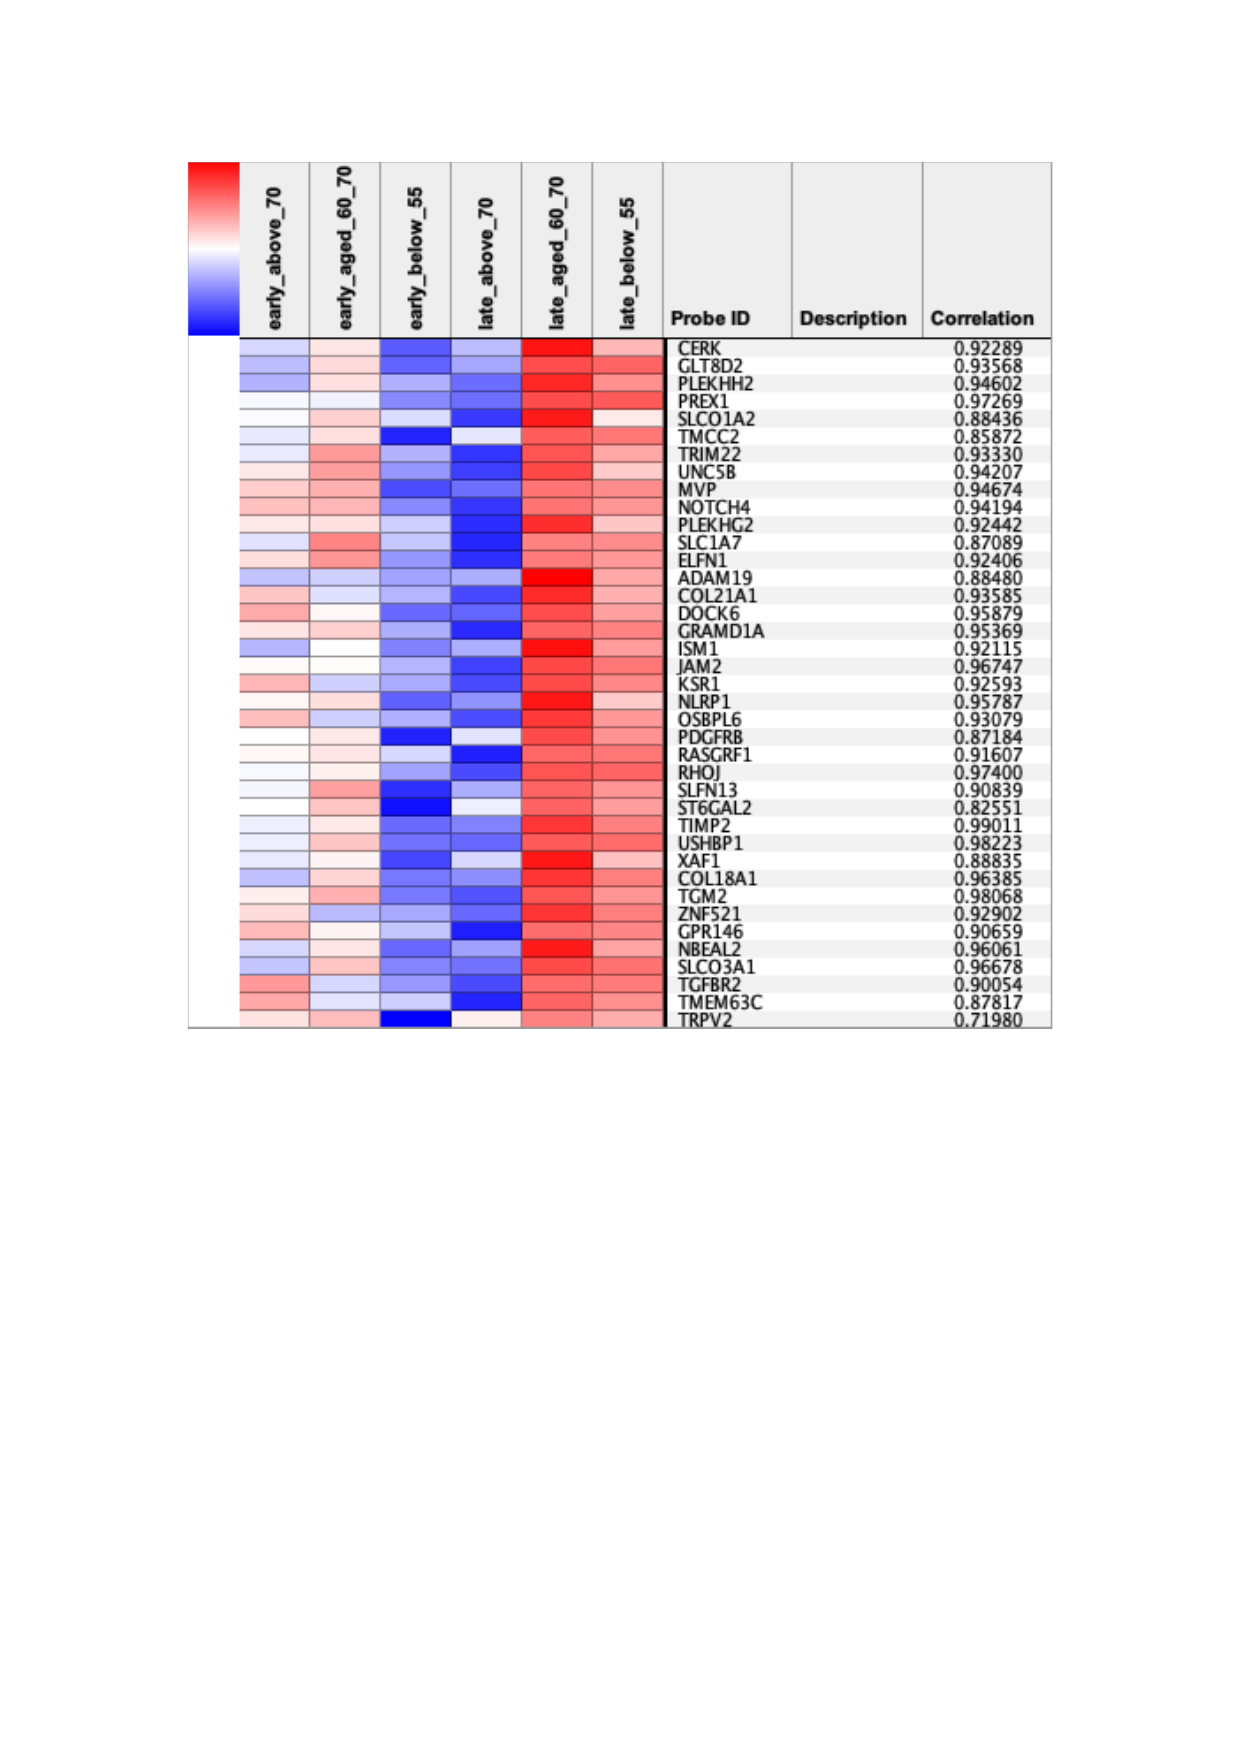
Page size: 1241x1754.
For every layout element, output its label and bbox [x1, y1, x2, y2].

picture [187, 162, 1053, 1029]
